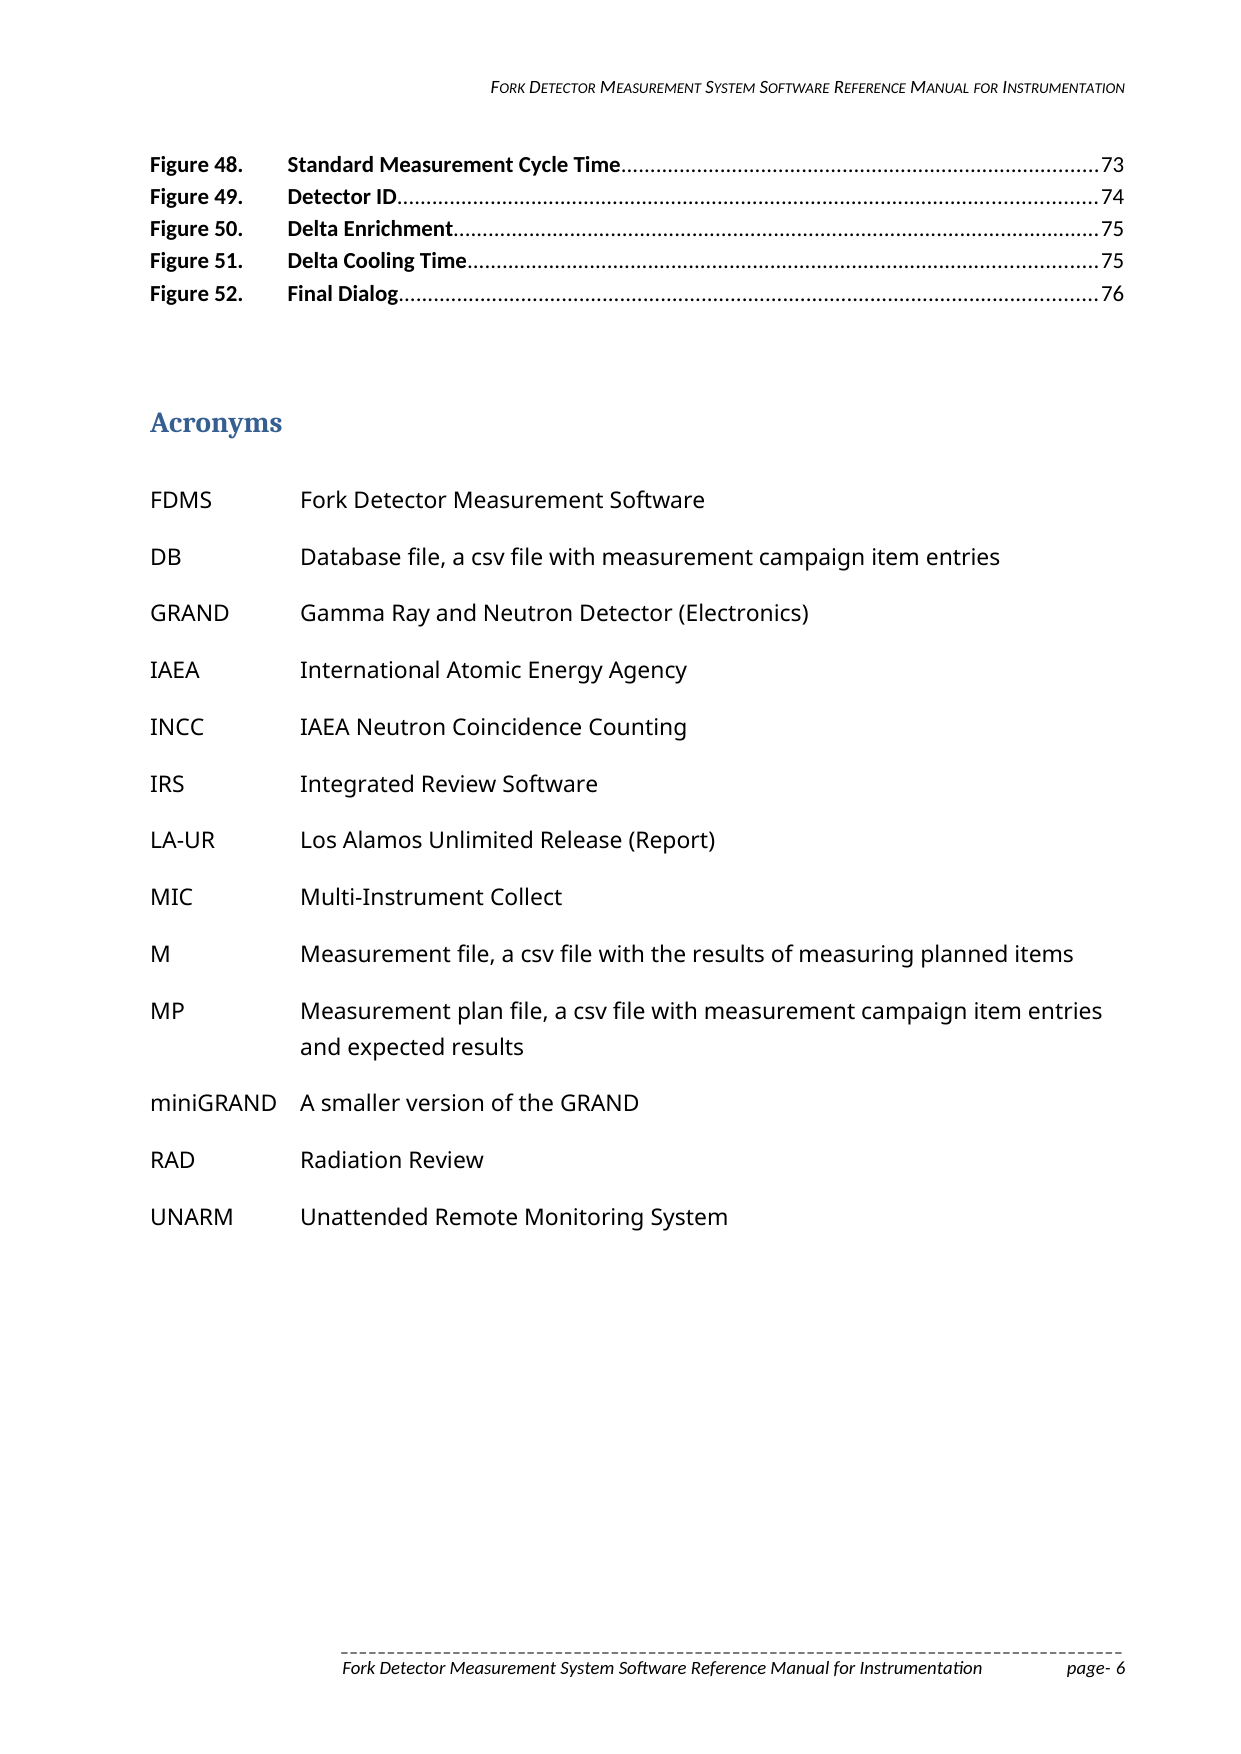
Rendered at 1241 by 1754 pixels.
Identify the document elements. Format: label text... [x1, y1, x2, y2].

text LA-UR Los Alamos Unlimited Release (Report) [150, 824, 1125, 856]
text GRAND Gamma Ray and Neutron Detector (Electronics) [150, 597, 1125, 628]
text UNARM Unattended Remote Monitoring System [150, 1201, 1125, 1232]
text MIC Multi-Instrument Collect [150, 881, 1125, 912]
text DB Database file, a csv file with measurement campaign item entries [150, 540, 1125, 572]
text MP Measurement plan file, a csv file with measurement campaign item entries and expected results [150, 994, 1125, 1062]
text INCC IAEA Neutron Coincidence Counting [150, 711, 1125, 742]
text IAEA International Atomic Energy Agency [150, 654, 1125, 685]
text Figure 52. Final Dialog 76 [150, 279, 1125, 307]
text Figure 48. Standard Measurement Cycle Time 73 [150, 150, 1125, 178]
subtitle Acronyms [150, 407, 1125, 479]
text RAD Radiation Review [150, 1144, 1125, 1175]
text FDMS Fork Detector Measurement Software [150, 484, 1125, 515]
text M Measurement file, a csv file with the results of measuring planned items [150, 938, 1125, 969]
text Figure 50. Delta Enrichment 75 [150, 214, 1125, 242]
text IRS Integrated Review Software [150, 767, 1125, 799]
text Figure 49. Detector ID 74 [150, 182, 1125, 210]
text Figure 51. Delta Cooling Time 75 [150, 247, 1125, 274]
text miniGRAND A smaller version of the GRAND [150, 1087, 1125, 1118]
